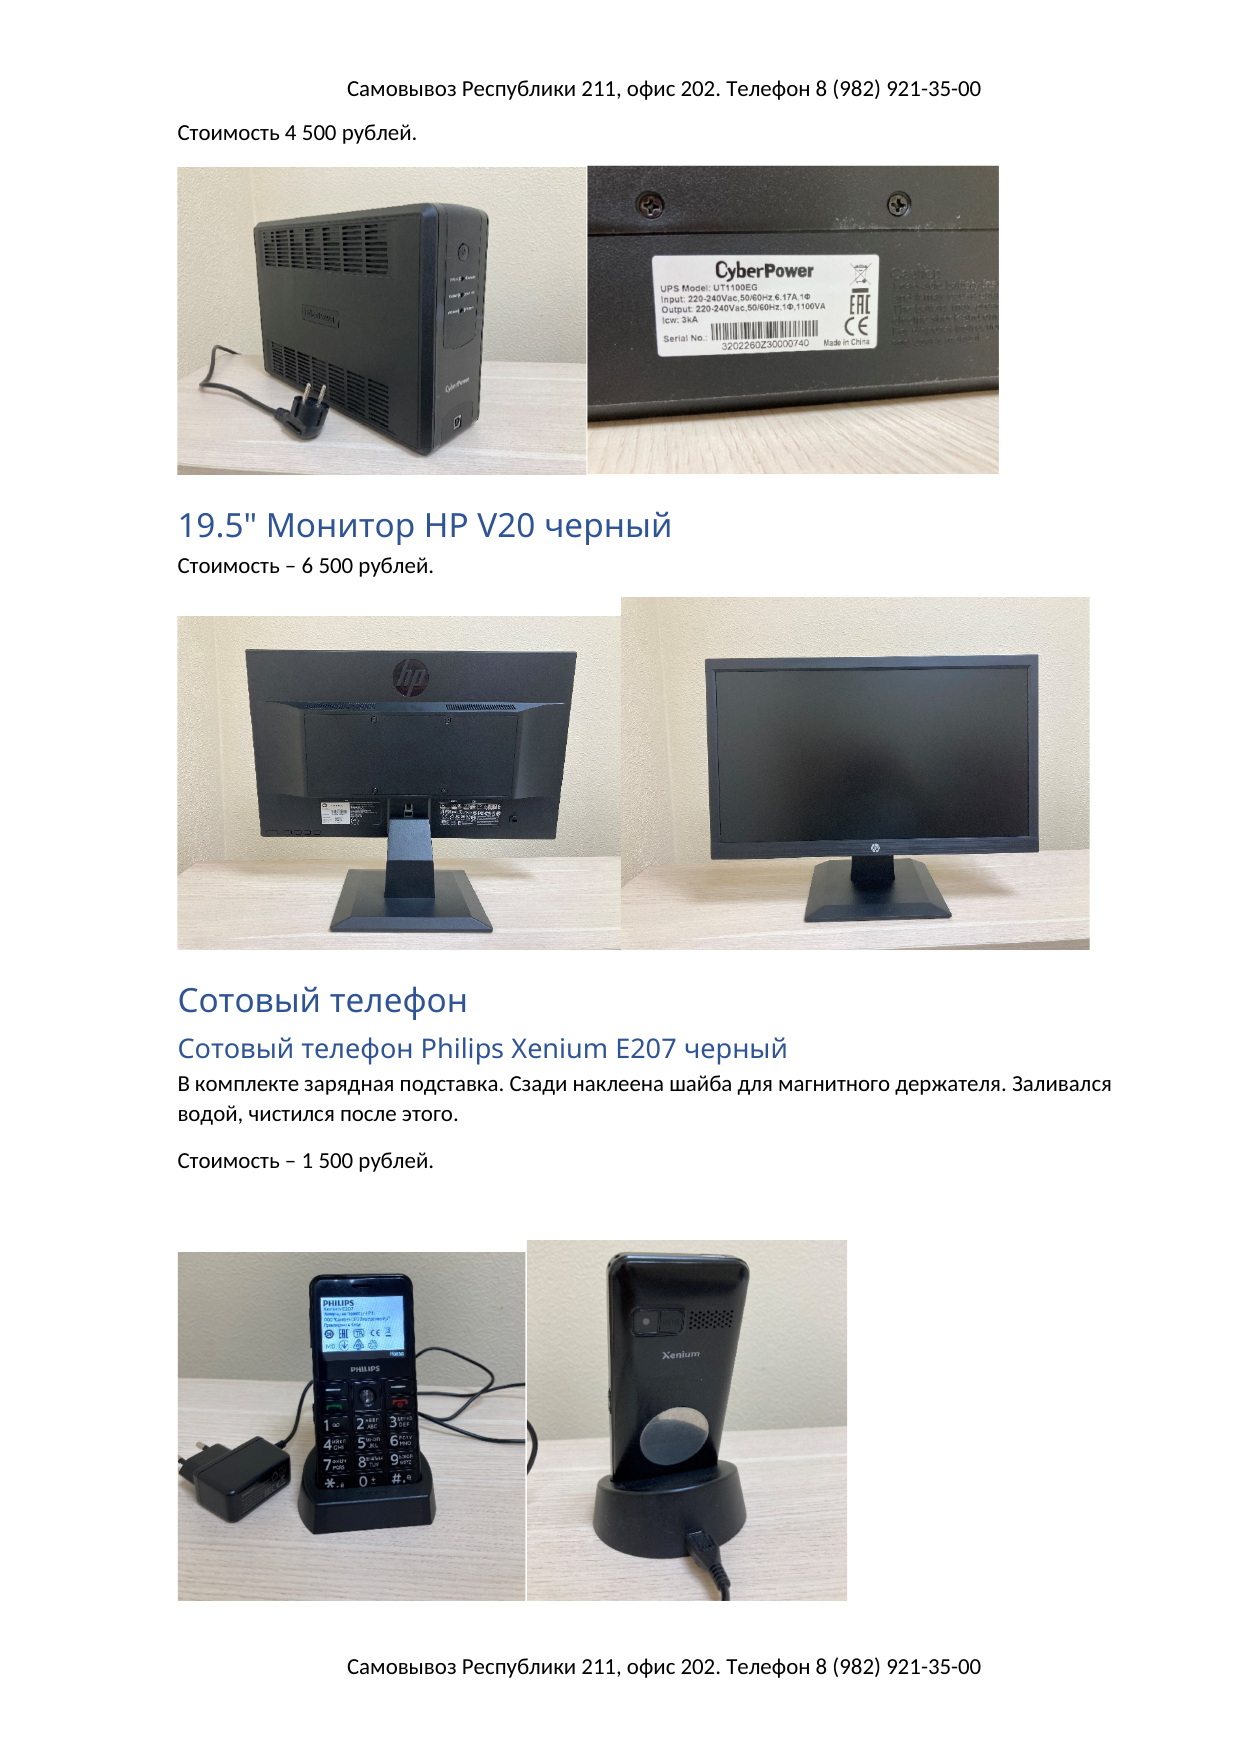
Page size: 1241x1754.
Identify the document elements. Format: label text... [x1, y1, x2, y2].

text Стоимость – 6 500 рублей. [177, 551, 1152, 579]
text В комплекте зарядная подставка. Сзади наклеена шайба для магнитного держателя. Заливался водой, чистился после этого. [177, 1069, 1152, 1127]
subtitle 19.5" Монитор HP V20 черный [177, 502, 1152, 547]
text Стоимость – 1 500 рублей. [177, 1146, 1152, 1174]
text Стоимость 4 500 рублей. [177, 118, 1152, 146]
picture [177, 597, 1090, 950]
picture [178, 1252, 526, 1600]
subtitle Сотовый телефон Philips Xenium E207 черный [177, 1029, 1152, 1066]
subtitle Сотовый телефон [177, 976, 1152, 1022]
picture [527, 1240, 848, 1600]
picture [588, 166, 998, 474]
picture [177, 167, 587, 475]
